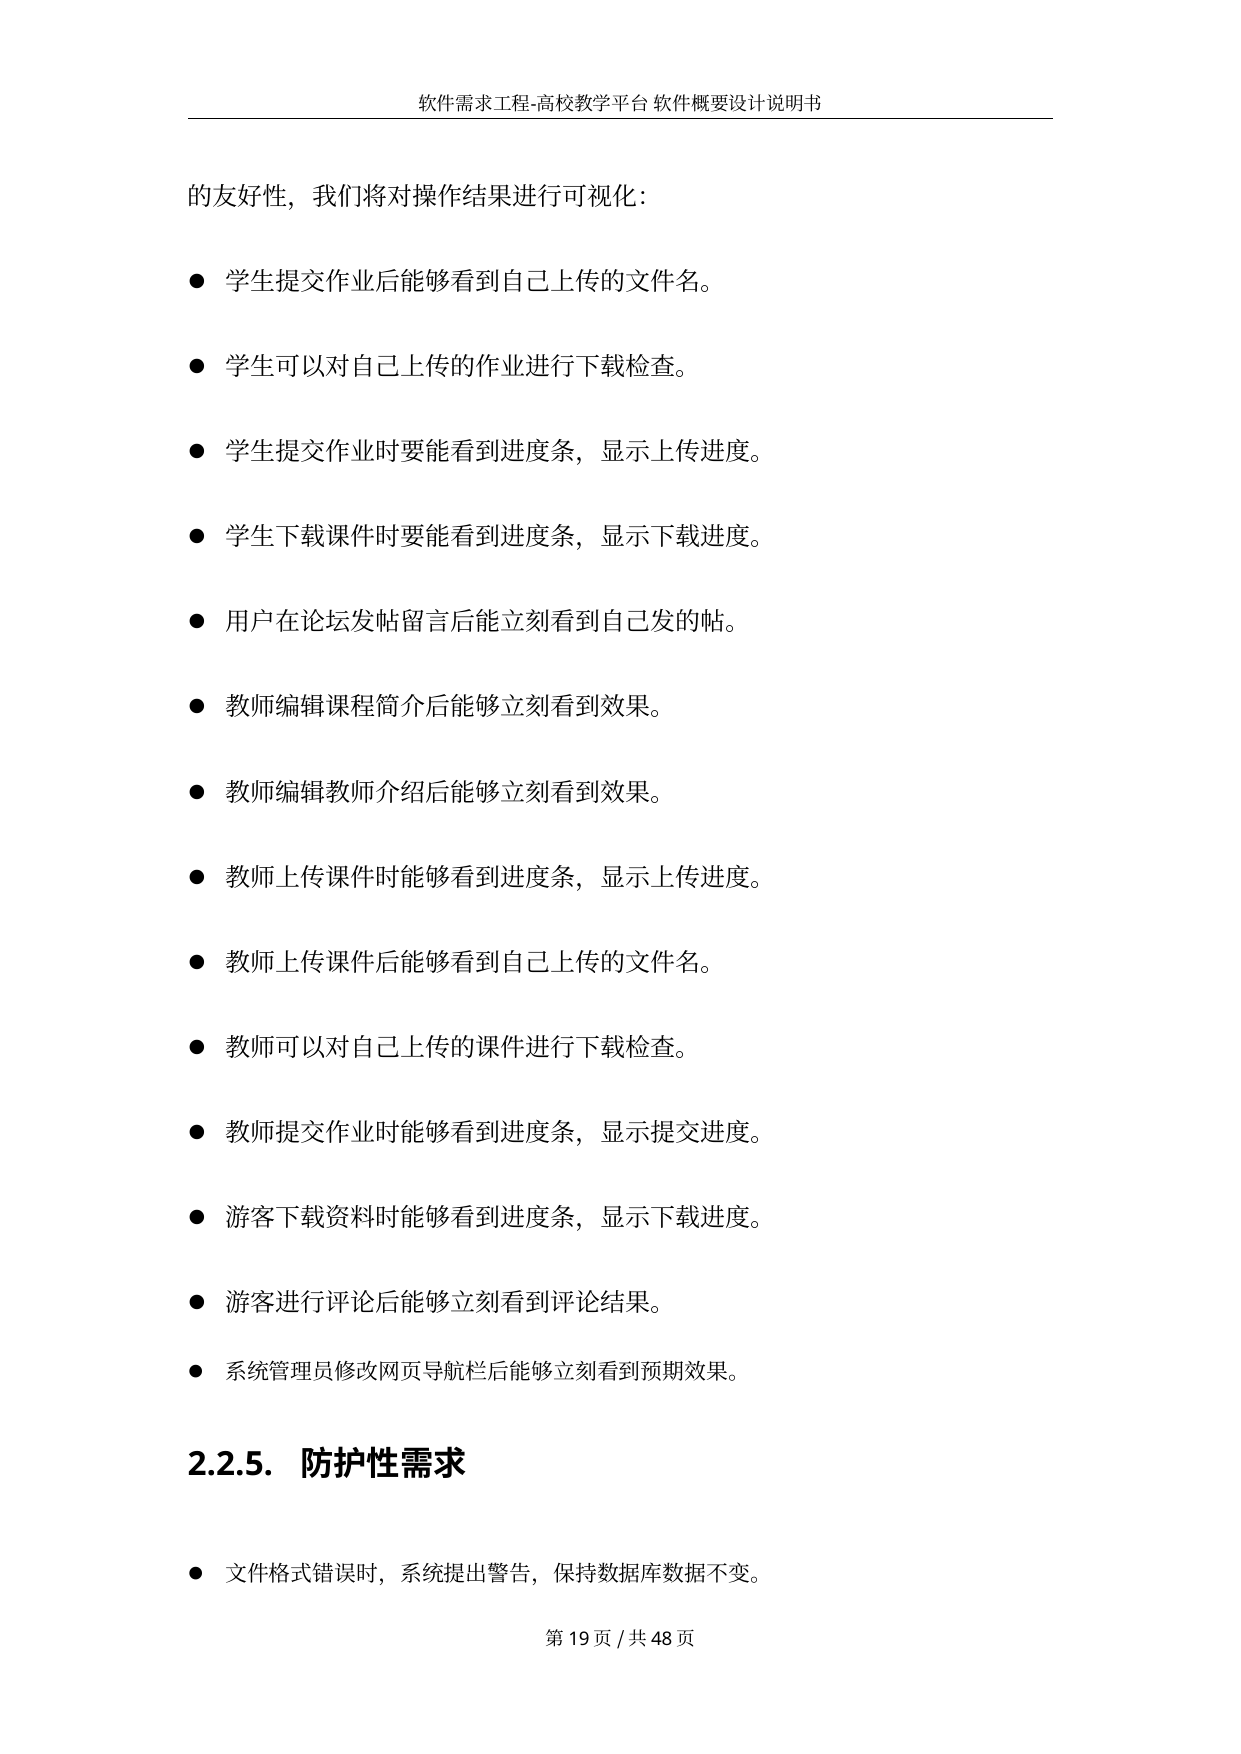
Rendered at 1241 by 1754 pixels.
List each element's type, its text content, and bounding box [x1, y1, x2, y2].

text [187, 162, 1053, 227]
list 学生可以对自己上传的作业进行下载检查。 [187, 332, 1053, 397]
list 学生提交作业时要能看到进度条，显示上传进度。 [187, 417, 1053, 482]
list 教师上传课件时能够看到进度条，显示上传进度。 [187, 843, 1053, 908]
subtitle 防护性需求 [187, 1429, 1053, 1494]
list 文件格式错误时，系统提出警告，保持数据库数据不变。 [187, 1556, 1053, 1589]
list 系统管理员修改网页导航栏后能够立刻看到预期效果。 [187, 1353, 1053, 1386]
list 用户在论坛发帖留言后能立刻看到自己发的帖。 [187, 587, 1053, 652]
list 教师编辑教师介绍后能够立刻看到效果。 [187, 758, 1053, 823]
list 教师可以对自己上传的课件进行下载检查。 [187, 1013, 1053, 1078]
list 教师编辑课程简介后能够立刻看到效果。 [187, 673, 1053, 738]
list 学生提交作业后能够看到自己上传的文件名。 [187, 247, 1053, 312]
list 教师上传课件后能够看到自己上传的文件名。 [187, 928, 1053, 993]
list 学生下载课件时要能看到进度条，显示下载进度。 [187, 502, 1053, 567]
list 游客下载资料时能够看到进度条，显示下载进度。 [187, 1183, 1053, 1248]
list 教师提交作业时能够看到进度条，显示提交进度。 [187, 1098, 1053, 1163]
list 游客进行评论后能够立刻看到评论结果。 [187, 1268, 1053, 1333]
